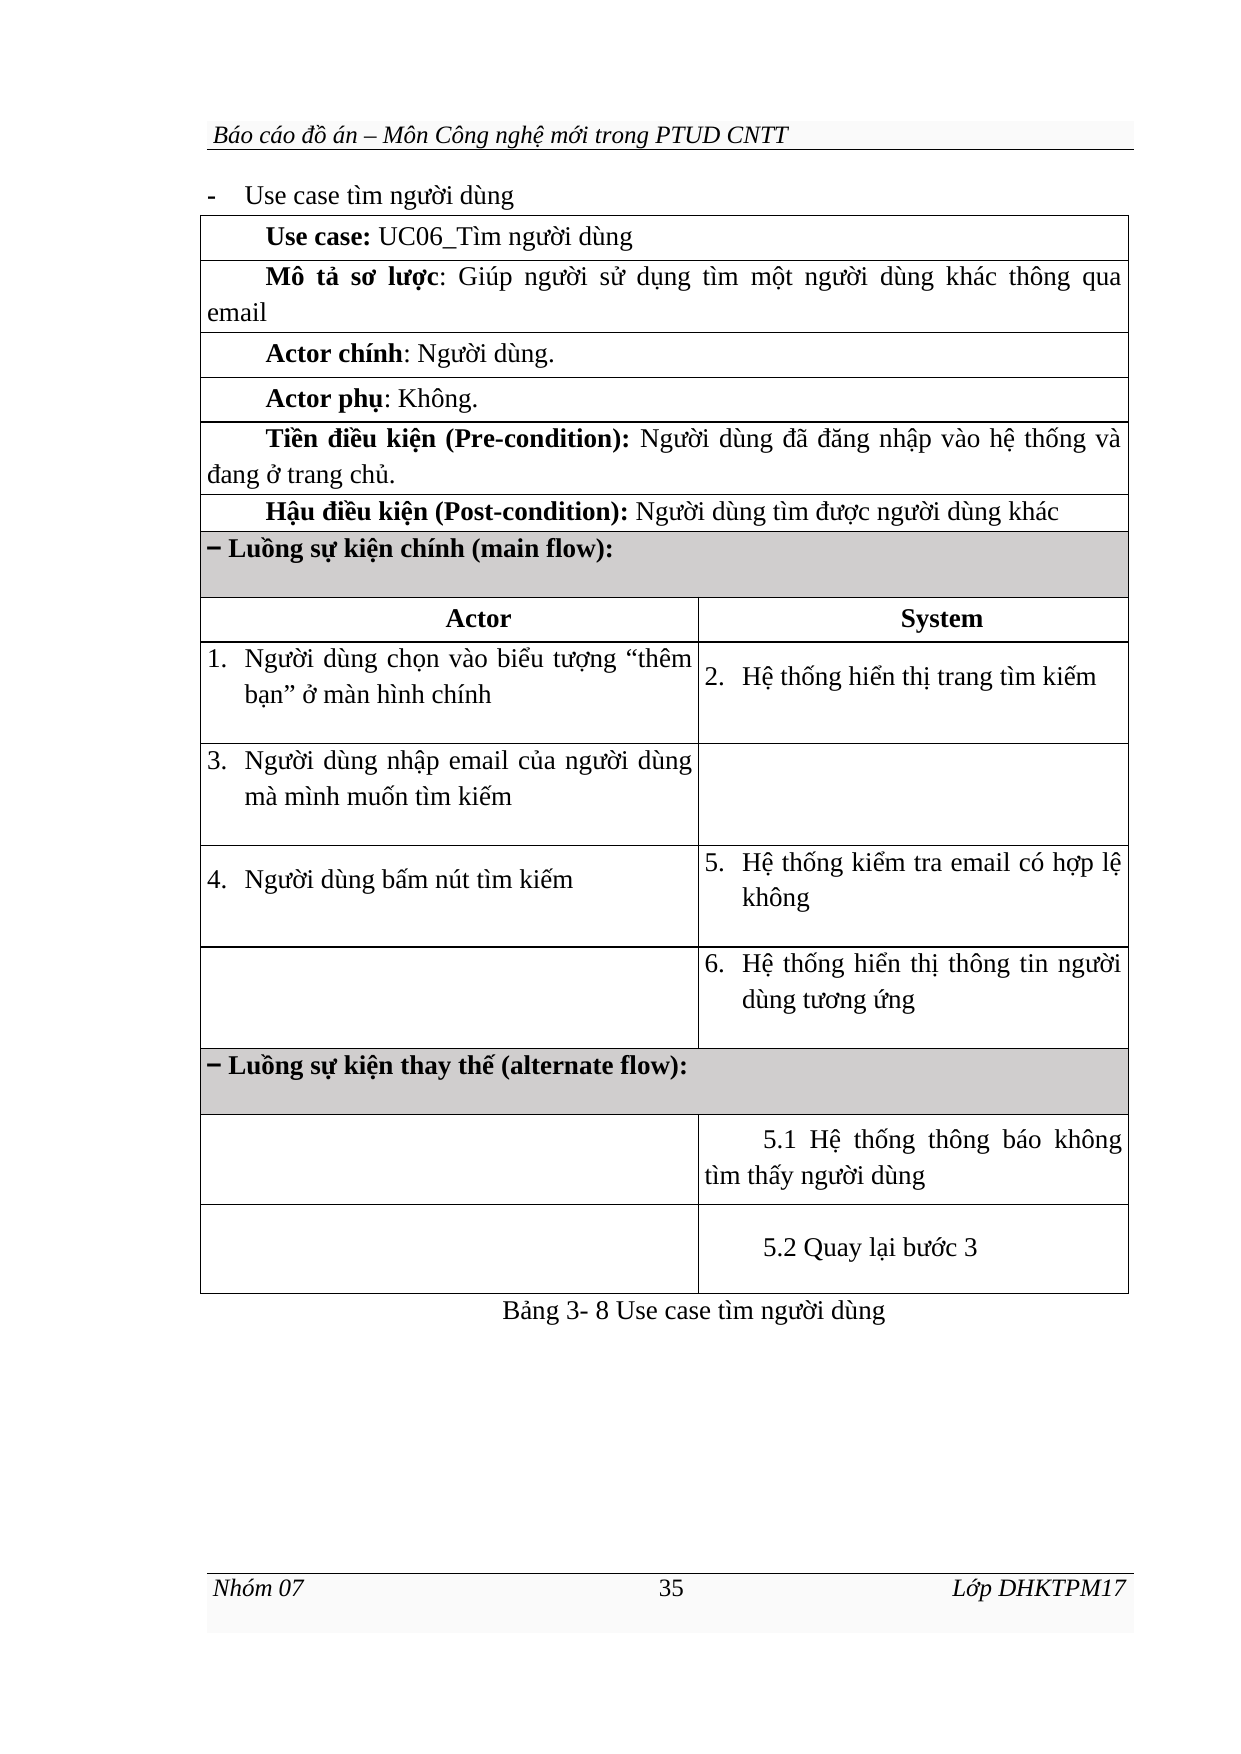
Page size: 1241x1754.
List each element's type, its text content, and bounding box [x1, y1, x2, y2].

table_cell Người dùng chọn vào biểu tượng “thêm bạn” ở màn hình chính [201, 643, 698, 743]
table_cell Actor phụ: Không. [201, 378, 1128, 421]
table_cell Tiền điều kiện (Pre-condition): Người dùng đã đăng nhập vào hệ thống và đang ở trang chủ. [201, 423, 1128, 494]
table_cell Luồng sự kiện thay thế (alternate flow): [201, 1049, 1128, 1114]
table_cell [201, 1205, 698, 1293]
text Bảng 3- 8 Use case tìm người dùng [207, 1294, 1122, 1325]
table_cell 5.1 Hệ thống thông báo không tìm thấy người dùng [699, 1115, 1128, 1203]
table_cell Hậu điều kiện (Post-condition): Người dùng tìm được người dùng khác [201, 495, 1128, 531]
table_cell Người dùng bấm nút tìm kiếm [201, 846, 698, 946]
table_cell Hệ thống kiểm tra email có hợp lệ không [699, 846, 1128, 946]
table_cell [201, 1115, 698, 1203]
table_cell Người dùng nhập email của người dùng mà mình muốn tìm kiếm [201, 744, 698, 845]
table_cell System [699, 598, 1128, 641]
table_cell [699, 744, 1128, 845]
table_cell 5.2 Quay lại bước 3 [699, 1205, 1128, 1293]
table_cell Hệ thống hiển thị thông tin người dùng tương ứng [699, 948, 1128, 1048]
table_cell Mô tả sơ lược: Giúp người sử dụng tìm một người dùng khác thông qua email [201, 261, 1128, 332]
table_cell Hệ thống hiển thị trang tìm kiếm [699, 643, 1128, 743]
table_header Use case: UC06_Tìm người dùng [201, 216, 1128, 259]
table_cell Luồng sự kiện chính (main flow): [201, 532, 1128, 597]
table_cell [201, 948, 698, 1048]
list Use case tìm người dùng [207, 179, 1122, 210]
table_cell Actor chính: Người dùng. [201, 333, 1128, 377]
table_cell Actor [201, 598, 698, 641]
